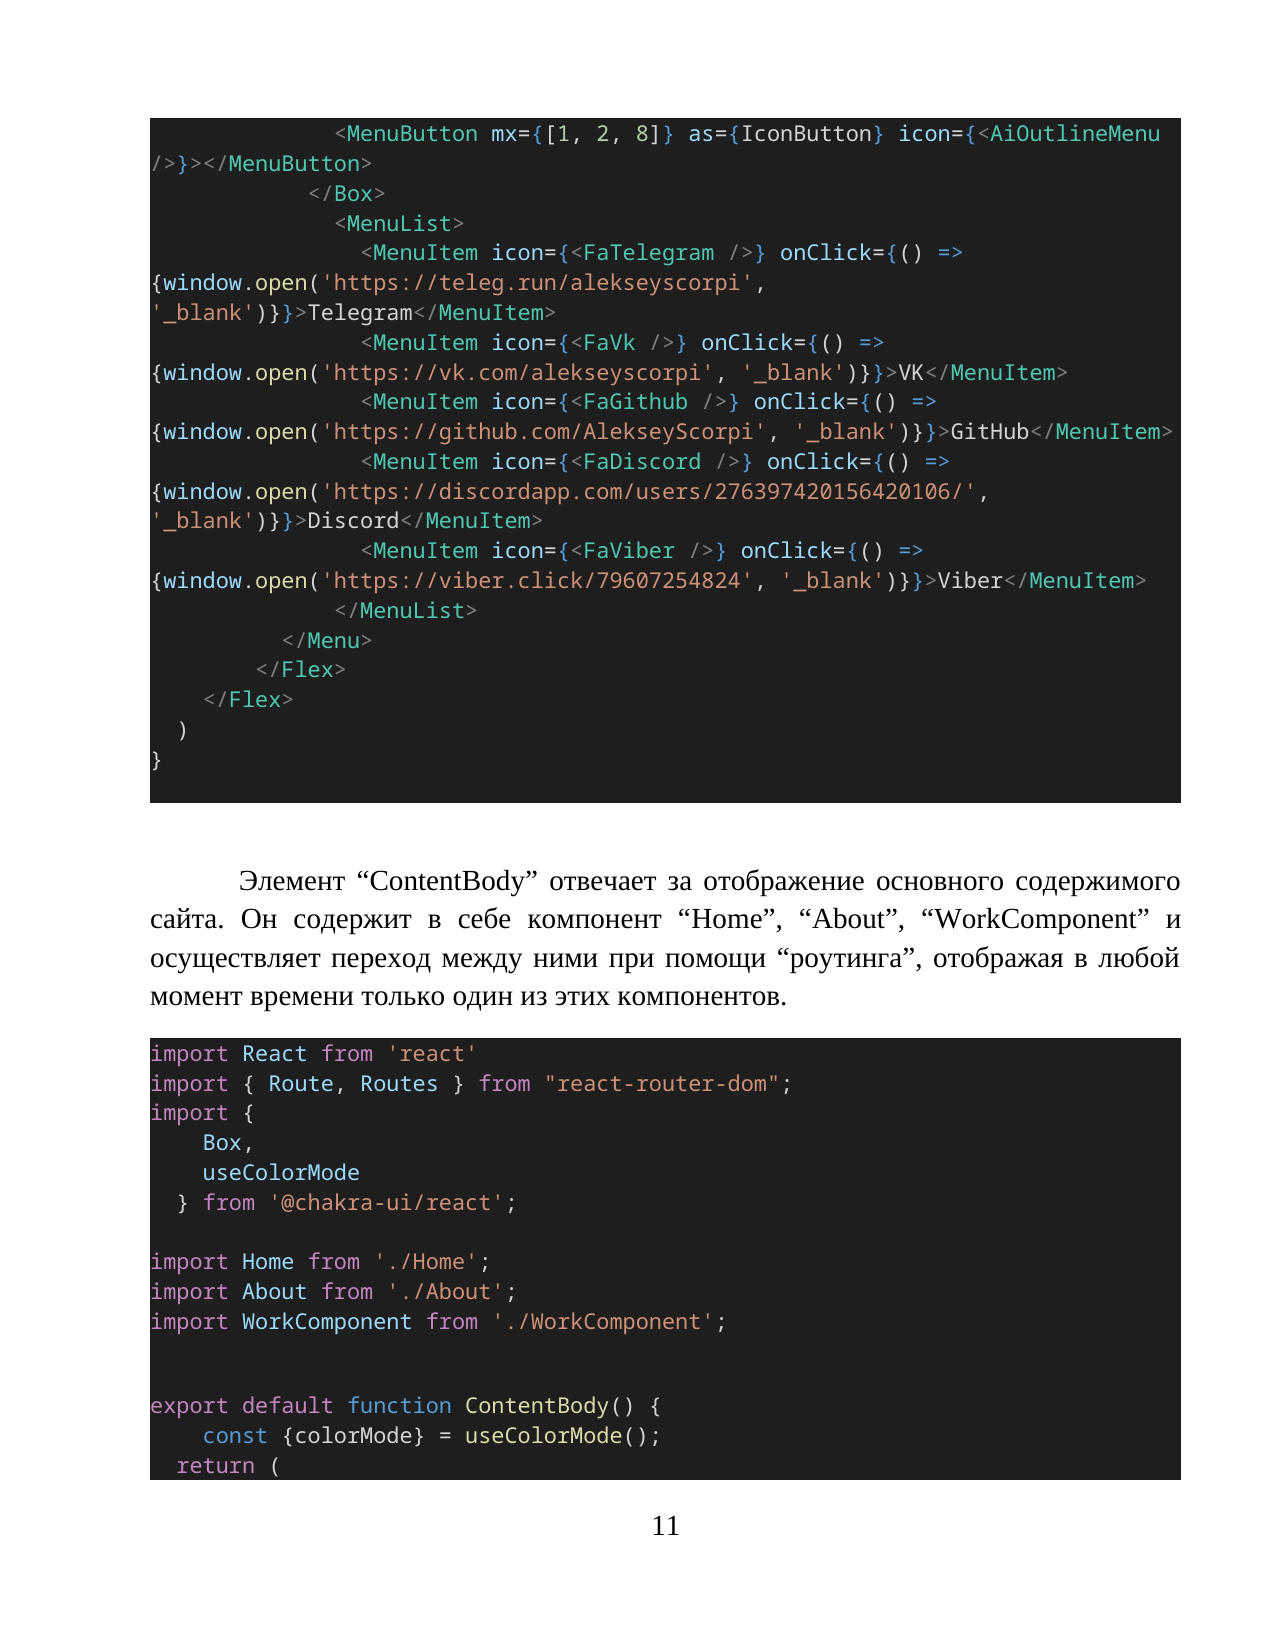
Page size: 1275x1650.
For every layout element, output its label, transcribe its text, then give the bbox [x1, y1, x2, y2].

text </Flex> [150, 654, 1181, 684]
text } [150, 744, 1181, 773]
text <MenuItem icon={<FaVk />} onClick={() => {window.open('https://vk.com/alekseyscorpi', '_blank')}}>VK</MenuItem> [150, 327, 1181, 386]
text </MenuList> [150, 595, 1181, 624]
text <MenuButton mx={[1, 2, 8]} as={IconButton} icon={<AiOutlineMenu />}></MenuButton> [150, 118, 1181, 178]
text <MenuItem icon={<FaTelegram />} onClick={() => {window.open('https://teleg.run/alekseyscorpi', '_blank')}}>Telegram</MenuItem> [150, 237, 1181, 327]
text import { Route, Routes } from "react-router-dom"; [150, 1067, 1181, 1097]
text <MenuItem icon={<FaViber />} onClick={() => {window.open('https://viber.click/79607254824', '_blank')}}>Viber</MenuItem> [150, 535, 1181, 595]
text import React from 'react' [150, 1038, 1181, 1067]
text import Home from './Home'; [150, 1246, 1181, 1276]
text </Flex> [150, 684, 1181, 714]
text export default function ContentBody() { [150, 1390, 1181, 1420]
text <MenuItem icon={<FaDiscord />} onClick={() => {window.open('https://discordapp.com/users/276397420156420106/', '_blank')}}>Discord</MenuItem> [150, 446, 1181, 535]
text import WorkComponent from './WorkComponent'; [150, 1306, 1181, 1336]
text </Box> [150, 178, 1181, 207]
text Box, [150, 1127, 1181, 1157]
text <MenuItem icon={<FaGithub />} onClick={() => {window.open('https://github.com/AlekseyScorpi', '_blank')}}>GitHub</MenuItem> [150, 386, 1181, 446]
text import { [150, 1097, 1181, 1127]
text import About from './About'; [150, 1276, 1181, 1306]
text return ( [150, 1450, 1181, 1480]
text </Menu> [150, 624, 1181, 654]
text } from '@chakra-ui/react'; [150, 1187, 1181, 1216]
text ) [150, 714, 1181, 744]
text Элемент “ContentBody” отвечает за отображение основного содержимого сайта. Он содержит в себе компонент “Home”, “About”, “WorkComponent” и осуществляет переход между ними при помощи “роутинга”, отображая в любой момент времени только один из этих компонентов. [150, 863, 1181, 1012]
text const {colorMode} = useColorMode(); [150, 1420, 1181, 1450]
text useColorMode [150, 1157, 1181, 1187]
text <MenuList> [150, 207, 1181, 237]
